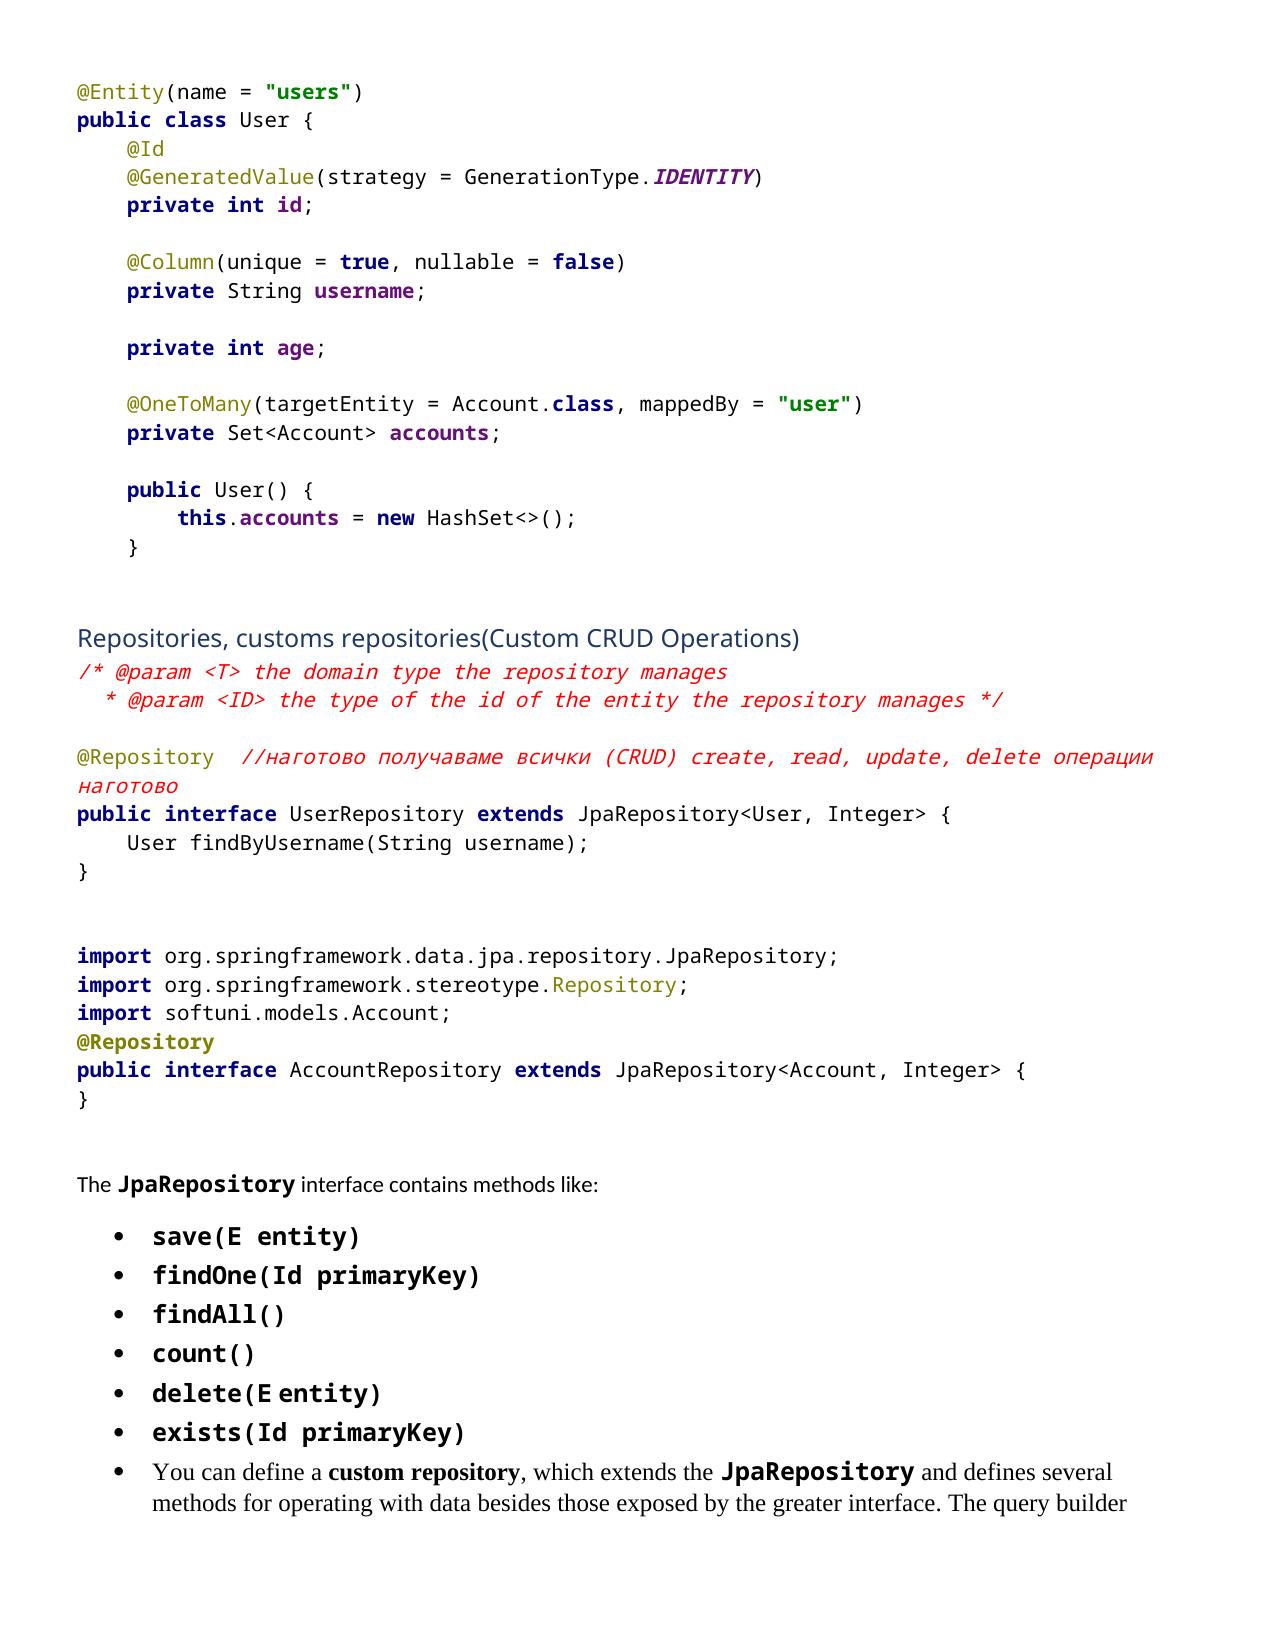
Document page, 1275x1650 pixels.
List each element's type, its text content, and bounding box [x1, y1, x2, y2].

list count() [114, 1336, 1198, 1370]
list exists(Id primaryKey) [114, 1414, 1198, 1448]
list findAll() [114, 1297, 1198, 1331]
text The JpaRepository interface contains methods like: [77, 1168, 1198, 1199]
text @Entity(name = "users") public class User { @Id @GeneratedValue(strategy = GenerationType.IDENTITY) private int id; @Column(unique = true, nullable = false) private String username; private int age; @OneToMany(targetEntity = Account.class, mappedBy = "user") private Set<Account> accounts; public User() { this.accounts = new HashSet<>(); } [77, 77, 1198, 560]
text /* @param <T> the domain type the repository manages * @param <ID> the type of the id of the entity the repository manages */ @Repository //наготово получаваме всички (CRUD) create, read, update, delete операции наготово public interface UserRepository extends JpaRepository<User, Integer> { User findByUsername(String username); } [77, 657, 1198, 885]
text import org.springframework.data.jpa.repository.JpaRepository; import org.springframework.stereotype.Repository; import softuni.models.Account; @Repository public interface AccountRepository extends JpaRepository<Account, Integer> { } [77, 942, 1198, 1112]
list save(E entity) [114, 1219, 1198, 1253]
subtitle Repositories, customs repositories(Custom CRUD Operations) [77, 620, 1198, 654]
list delete(E entity) [114, 1375, 1198, 1409]
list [114, 1454, 1198, 1516]
list findOne(Id primaryKey) [114, 1258, 1198, 1292]
